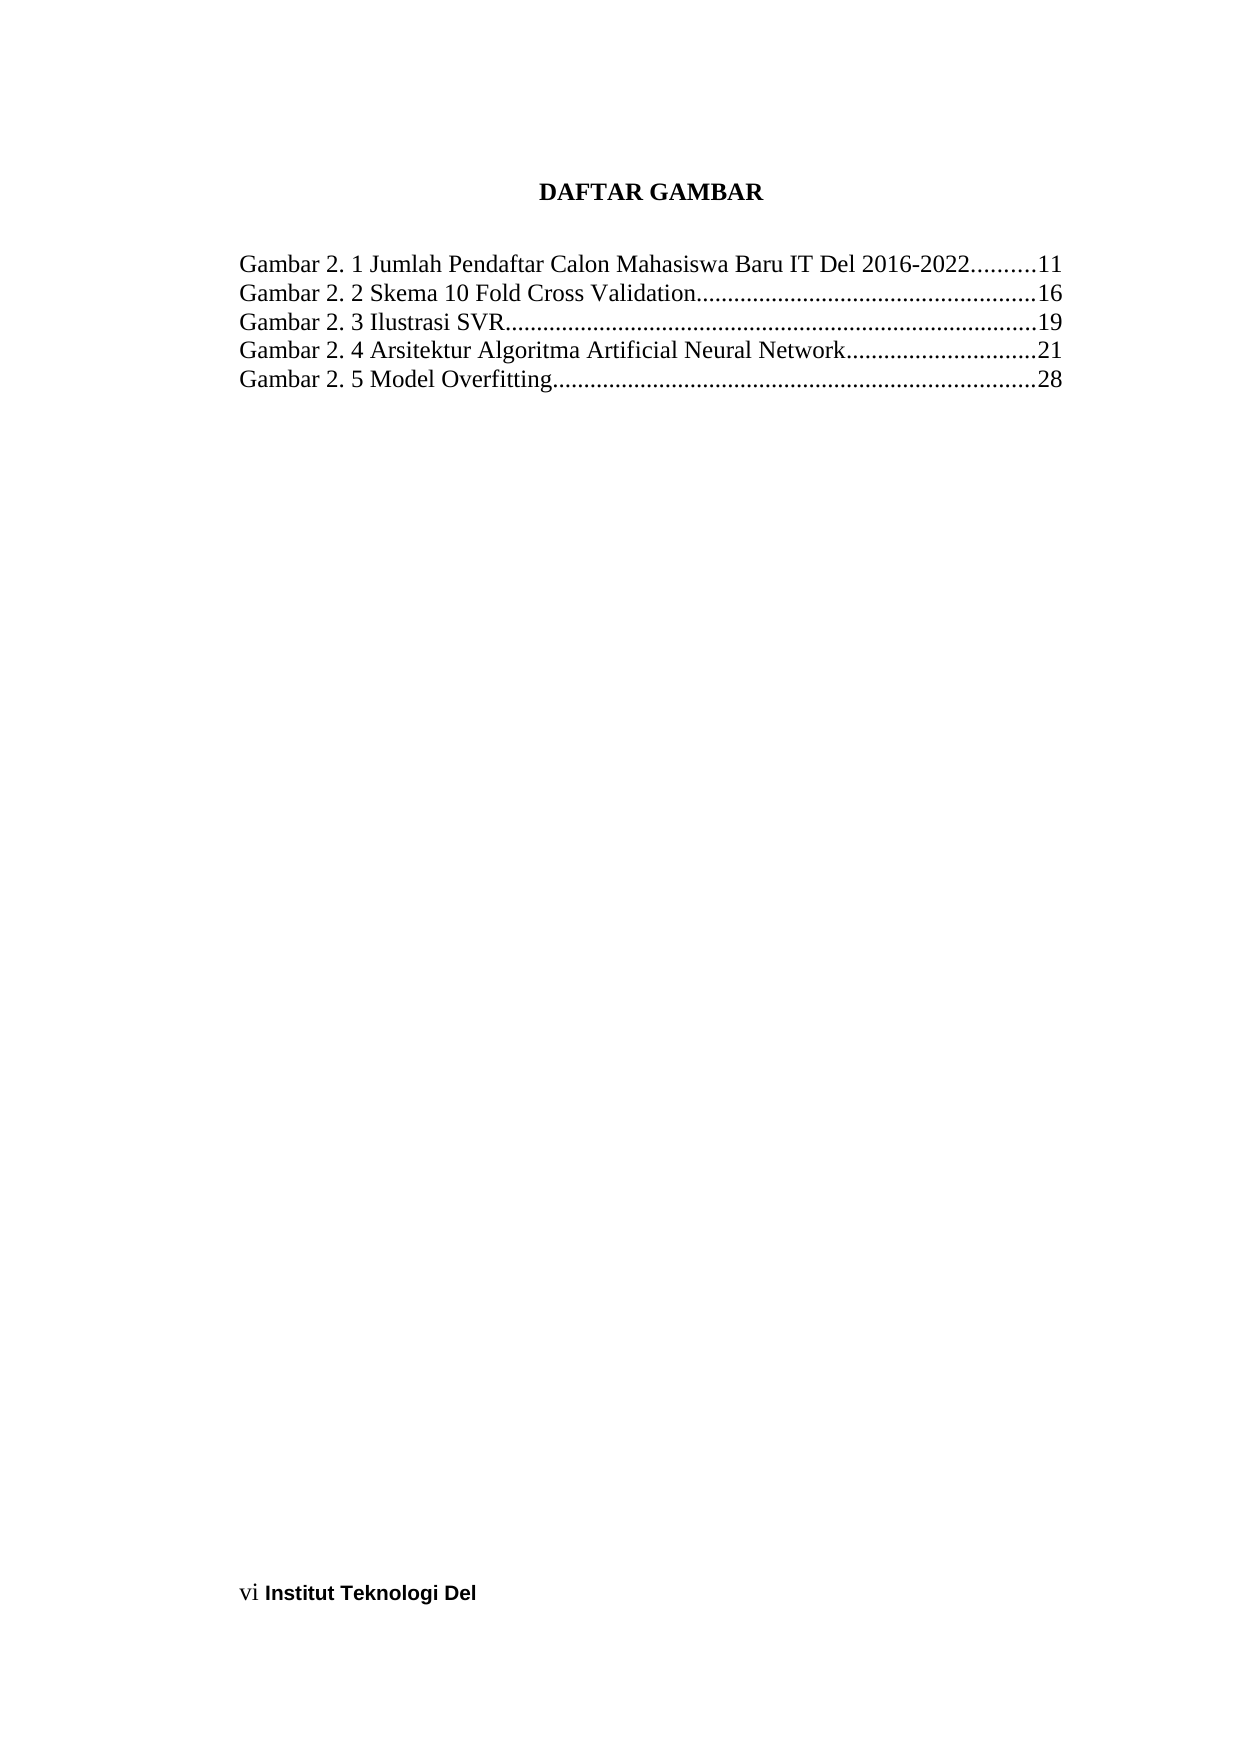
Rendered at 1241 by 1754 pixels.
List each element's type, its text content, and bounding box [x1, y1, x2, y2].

text Gambar 2. 5 Model Overfitting 28 [239, 364, 1063, 393]
text Gambar 2. 4 Arsitektur Algoritma Artificial Neural Network 21 [239, 335, 1063, 364]
text Gambar 2. 3 Ilustrasi SVR 19 [239, 307, 1063, 335]
text Gambar 2. 2 Skema 10 Fold Cross Validation 16 [239, 278, 1063, 307]
text Gambar 2. 1 Jumlah Pendaftar Calon Mahasiswa Baru IT Del 2016-2022 11 [239, 249, 1063, 278]
subtitle DAFTAR GAMBAR [239, 177, 1063, 206]
